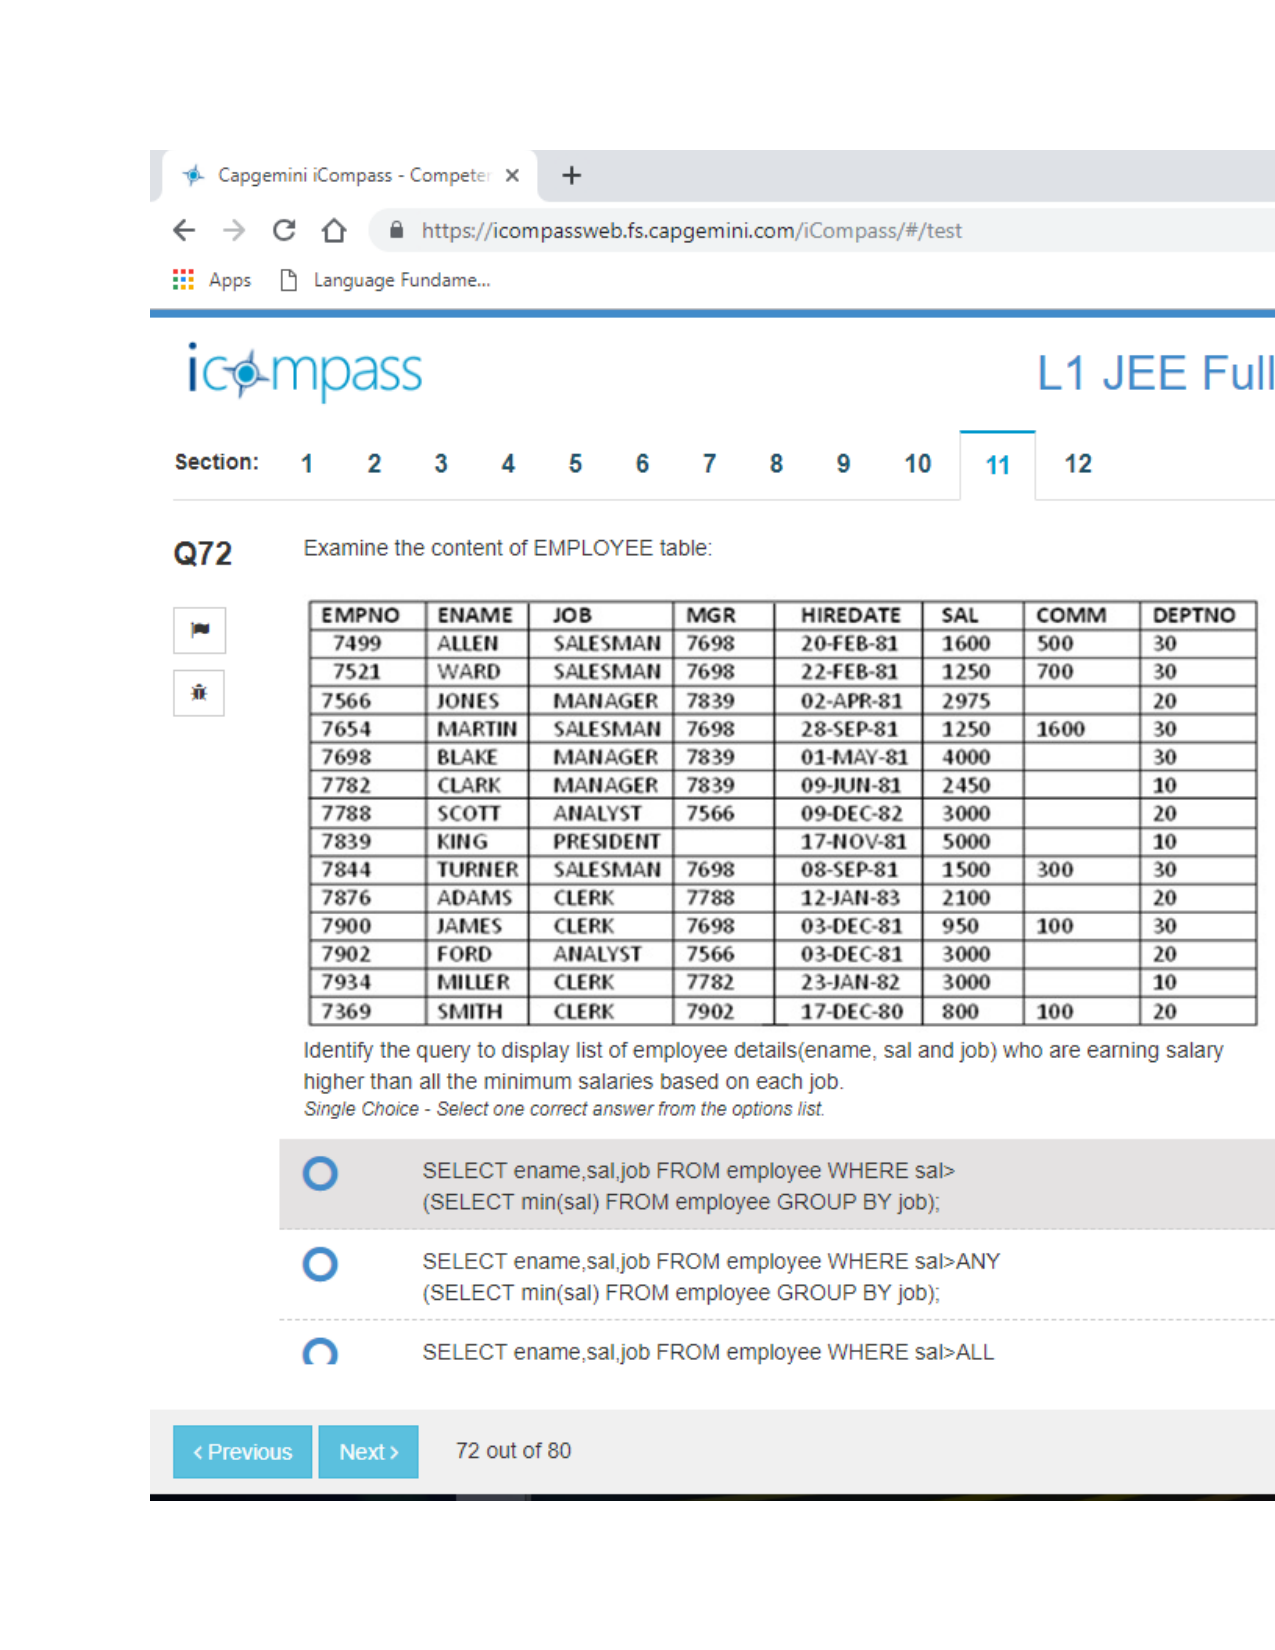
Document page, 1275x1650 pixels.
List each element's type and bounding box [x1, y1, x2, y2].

picture [150, 150, 1275, 1501]
